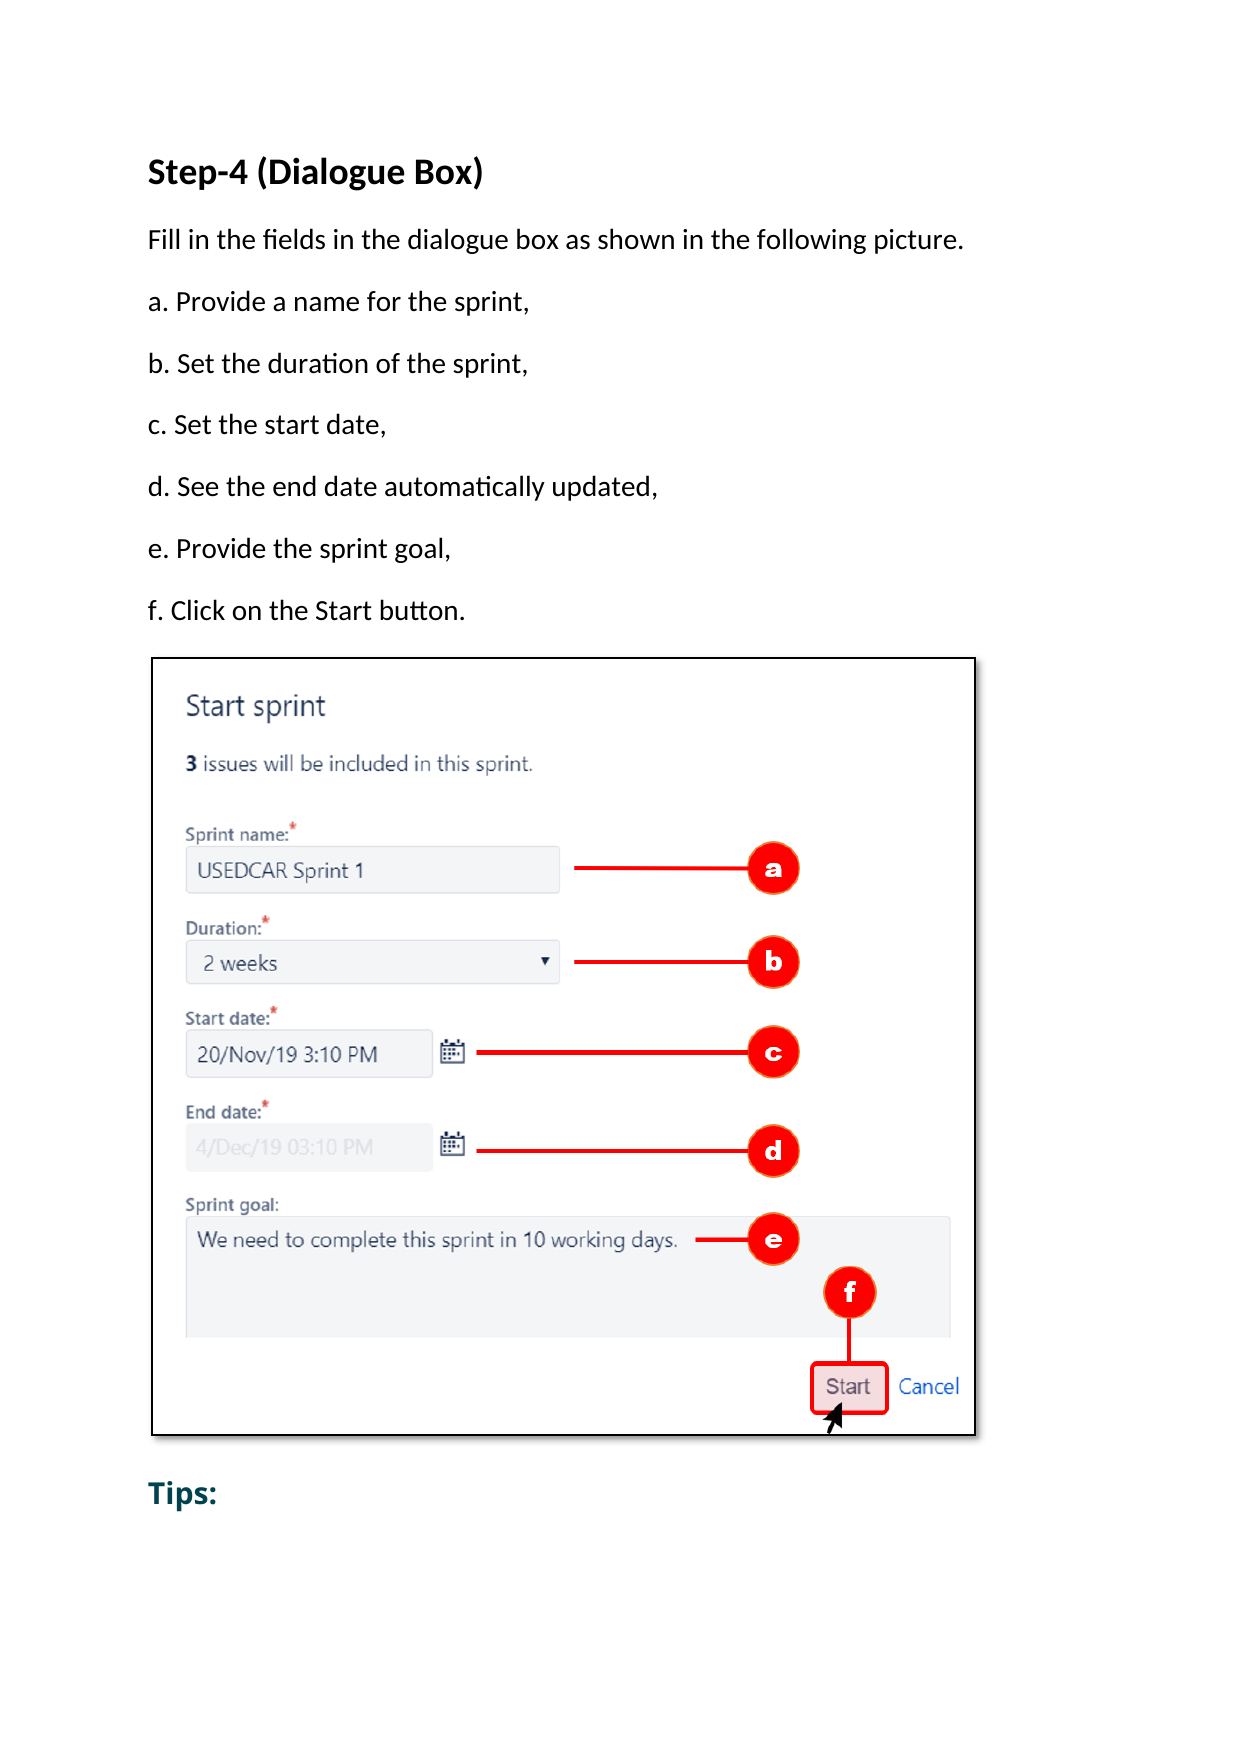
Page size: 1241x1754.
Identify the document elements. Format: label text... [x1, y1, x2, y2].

text Tips: [148, 1472, 1093, 1513]
text e. Provide the sprint goal, [148, 530, 1093, 566]
text d. See the end date automatically updated, [148, 468, 1093, 504]
text f. Click on the Start button. [148, 592, 1093, 627]
text c. Set the start date, [148, 406, 1093, 442]
text b. Set the duration of the sprint, [148, 345, 1093, 380]
text Step-4 (Dialogue Box) [148, 148, 1093, 193]
text a. Provide a name for the sprint, [148, 283, 1093, 318]
picture [147, 653, 987, 1447]
text Fill in the fields in the dialogue box as shown in the following picture. [148, 221, 1093, 257]
